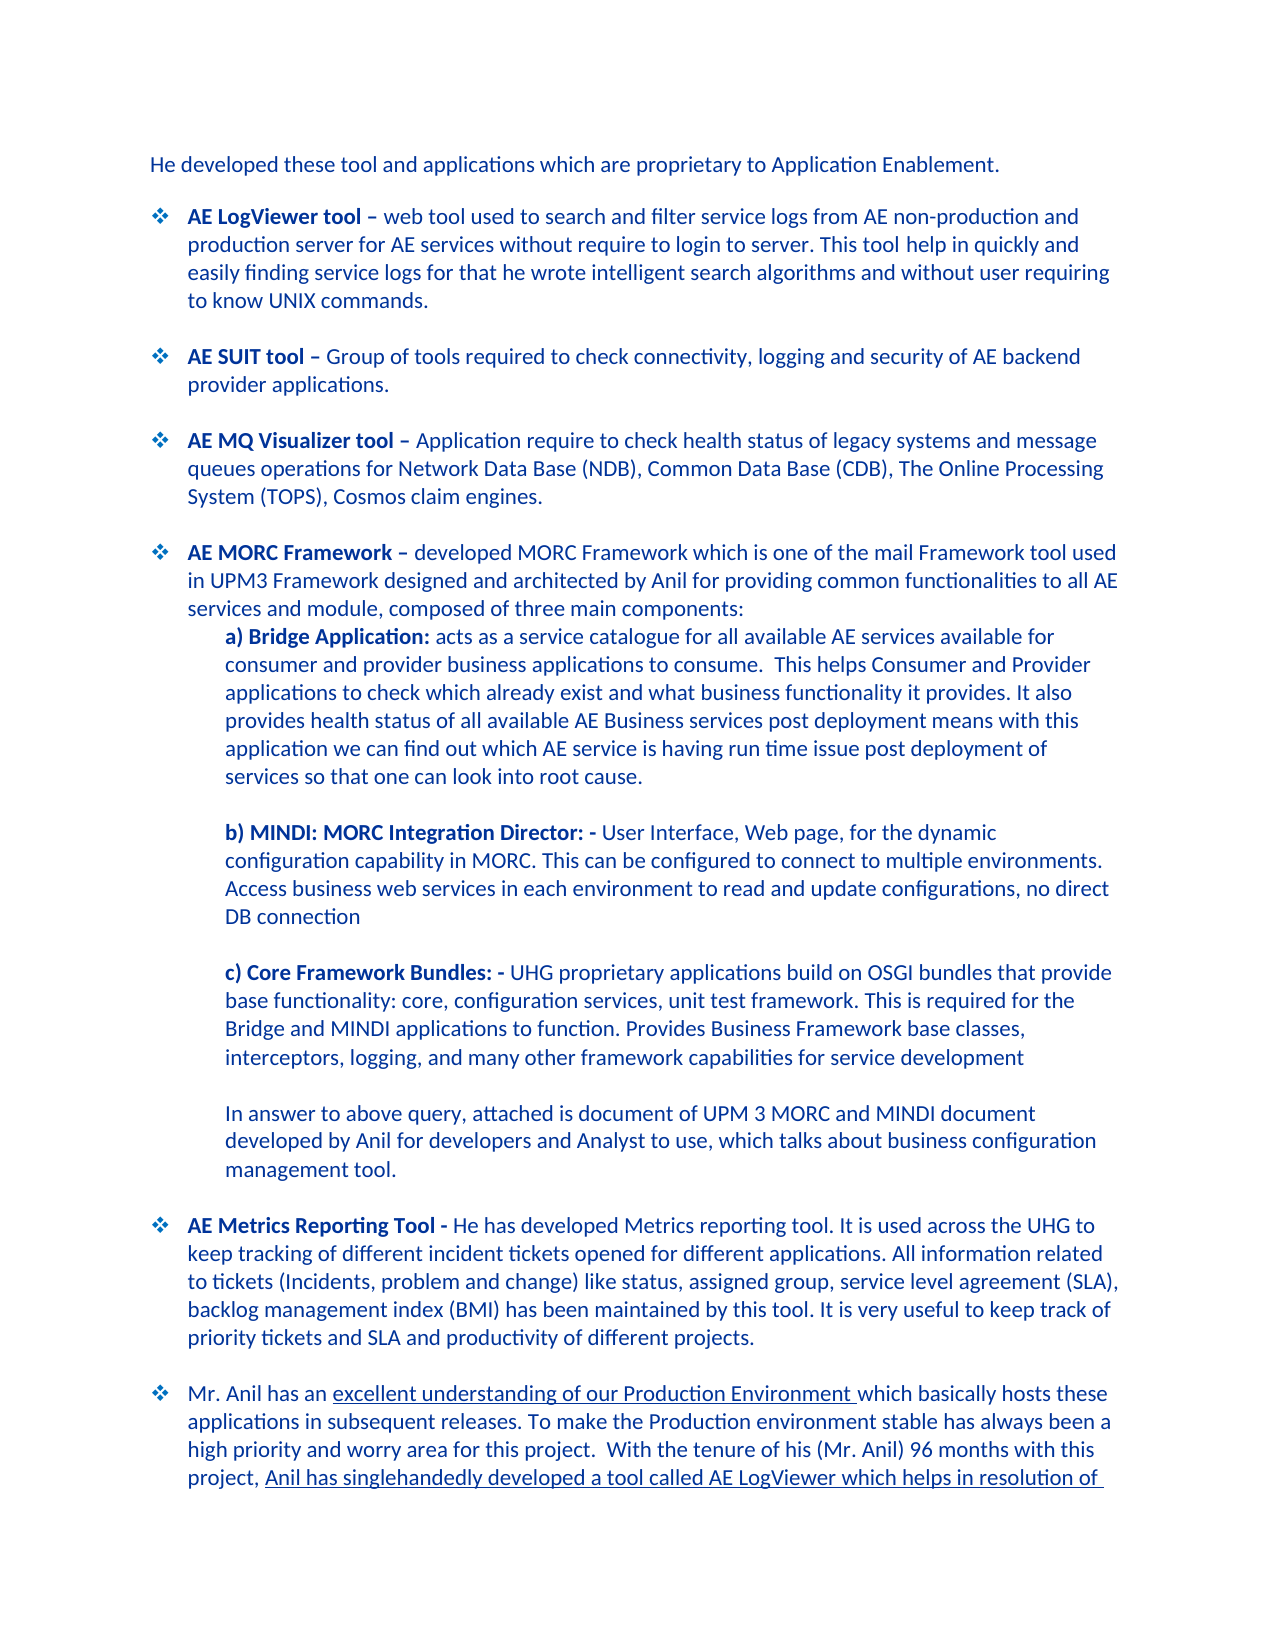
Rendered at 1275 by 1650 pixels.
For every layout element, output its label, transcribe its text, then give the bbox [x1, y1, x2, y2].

list c) Core Framework Bundles: - UHG proprietary applications build on OSGI bundles that provide base functionality: core, configuration services, unit test framework. This is required for the Bridge and MINDI applications to function. Provides Business Framework base classes, interceptors, logging, and many other framework capabilities for service development [225, 958, 1125, 1071]
list In answer to above query, attached is document of UPM 3 MORC and MINDI document developed by Anil for developers and Analyst to use, which talks about business configuration management tool. [225, 1099, 1125, 1183]
list He developed these tool and applications which are proprietary to Application Enablement. [150, 150, 1125, 178]
list AE SUIT tool – Group of tools required to check connectivity, logging and security of AE backend provider applications. [150, 342, 1125, 398]
list AE Metrics Reporting Tool - He has developed Metrics reporting tool. It is used across the UHG to keep tracking of different incident tickets opened for different applications. All information related to tickets (Incidents, problem and change) like status, assigned group, service level agreement (SLA), backlog management index (BMI) has been maintained by this tool. It is very useful to keep track of priority tickets and SLA and productivity of different projects. [150, 1211, 1125, 1351]
list b) MINDI: MORC Integration Director: - User Interface, Web page, for the dynamic configuration capability in MORC. This can be configured to connect to multiple environments. Access business web services in each environment to read and update configurations, no direct DB connection [225, 818, 1125, 931]
list a) Bridge Application: acts as a service catalogue for all available AE services available for consumer and provider business applications to consume. This helps Consumer and Provider applications to check which already exist and what business functionality it provides. It also provides health status of all available AE Business services post deployment means with this application we can find out which AE service is having run time issue post deployment of services so that one can look into root cause. [225, 622, 1125, 790]
list AE MORC Framework – developed MORC Framework which is one of the mail Framework tool used in UPM3 Framework designed and architected by Anil for providing common functionalities to all AE services and module, composed of three main components: [150, 538, 1125, 622]
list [150, 1379, 1125, 1491]
list AE MQ Visualizer tool – Application require to check health status of legacy systems and message queues operations for Network Data Base (NDB), Common Data Base (CDB), The Online Processing System (TOPS), Cosmos claim engines. [150, 426, 1125, 510]
list AE LogViewer tool – web tool used to search and filter service logs from AE non-production and production server for AE services without require to login to server. This tool help in quickly and easily finding service logs for that he wrote intelligent search algorithms and without user requiring to know UNIX commands. [150, 202, 1125, 314]
